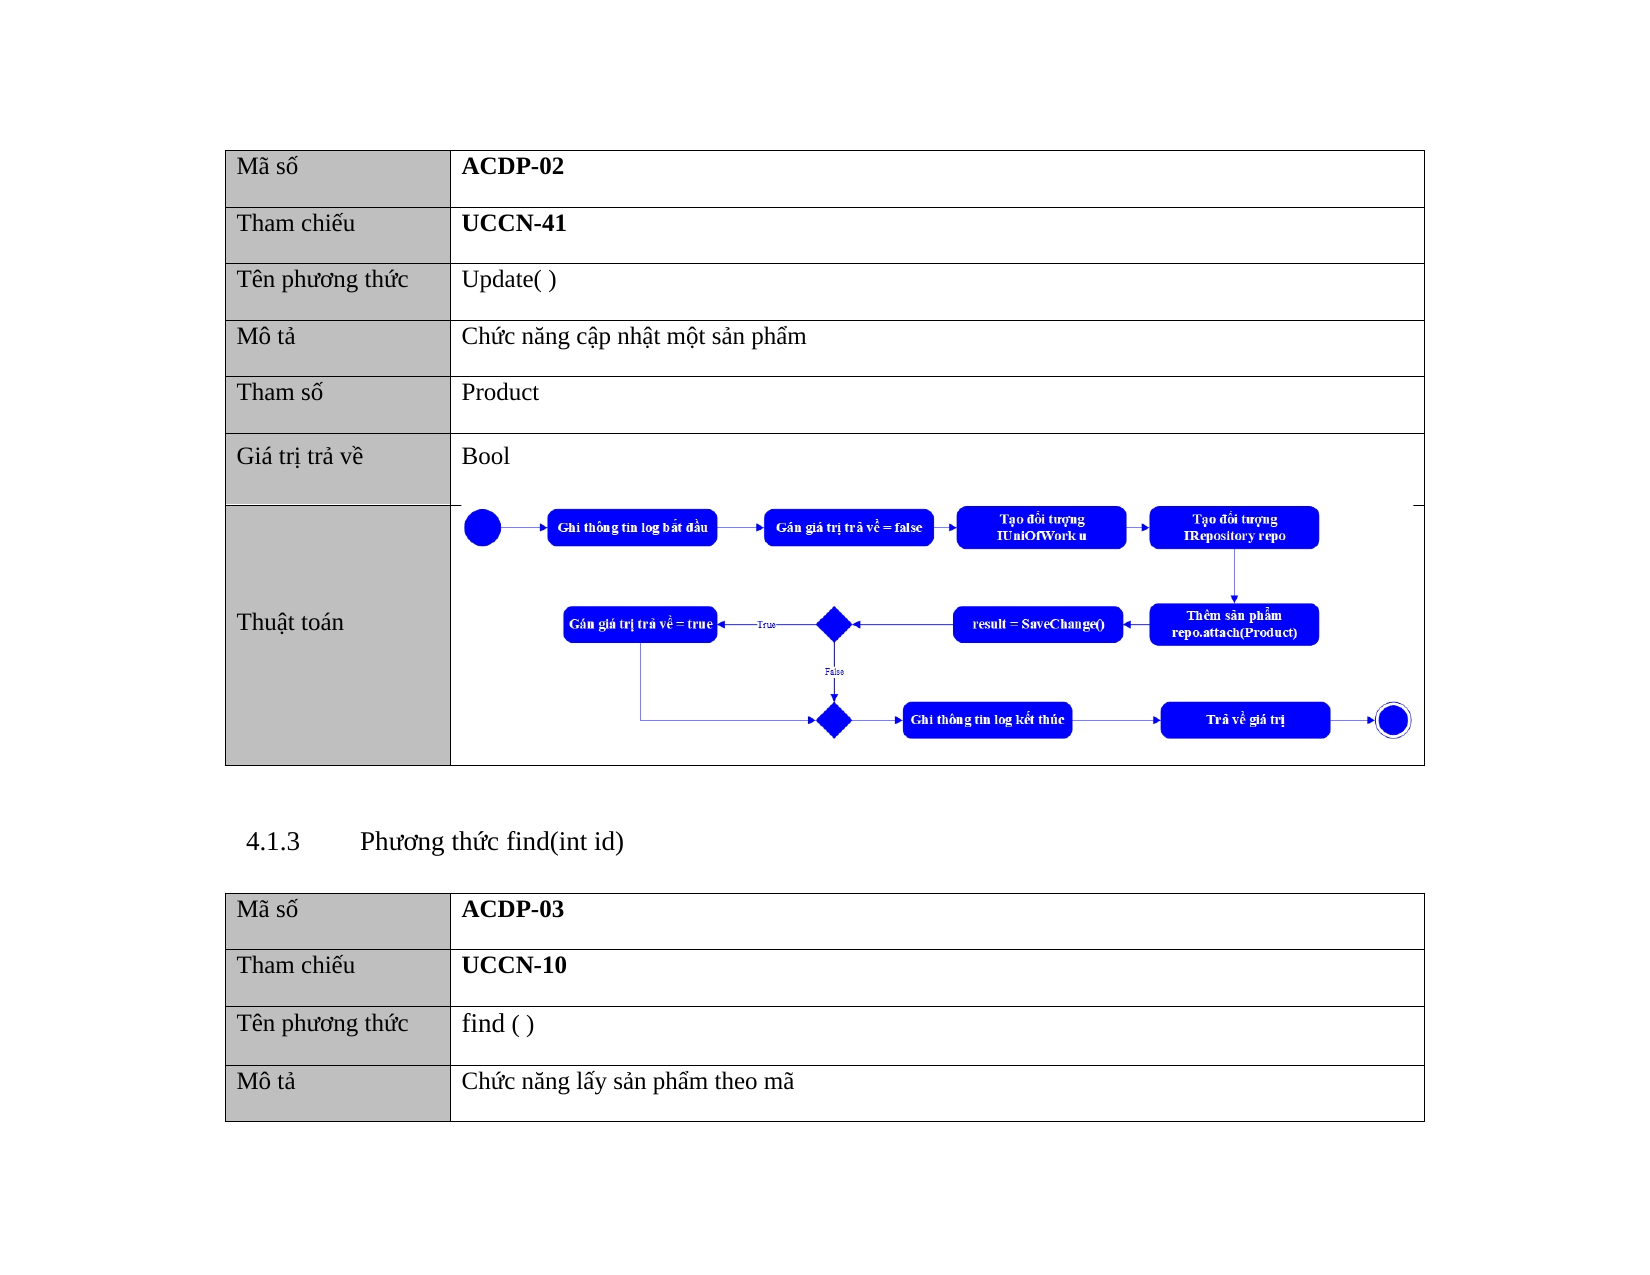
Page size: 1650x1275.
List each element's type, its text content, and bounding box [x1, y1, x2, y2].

table_header Mã số [226, 894, 450, 949]
table_cell Tham chiếu [226, 208, 450, 263]
table_cell Tên phương thức [226, 1007, 450, 1065]
table_header Mã số [226, 151, 450, 207]
table_cell Tên phương thức [226, 264, 450, 320]
table_header ACDP-03 [451, 894, 1424, 949]
table_cell Mô tả [226, 321, 450, 376]
table_cell Tham chiếu [226, 950, 450, 1006]
list Phương thức find(int id) [300, 825, 1500, 856]
table_cell Bool [451, 434, 1424, 504]
table_cell UCCN-10 [451, 950, 1424, 1006]
table_cell Tham số [226, 377, 450, 433]
table_cell find ( ) [451, 1007, 1424, 1065]
picture [461, 505, 1414, 739]
table_cell Chức năng lấy sản phẩm theo mã [451, 1066, 1424, 1121]
table_cell Mô tả [226, 1066, 450, 1121]
table_cell Chức năng cập nhật một sản phẩm [451, 321, 1424, 376]
table_cell Product [451, 377, 1424, 433]
table_cell Giá trị trả về [226, 434, 450, 504]
table_cell UCCN-41 [451, 208, 1424, 263]
table_cell [451, 506, 1424, 765]
table_header ACDP-02 [451, 151, 1424, 207]
table_cell Update( ) [451, 264, 1424, 320]
table_cell Thuật toán [226, 506, 450, 765]
